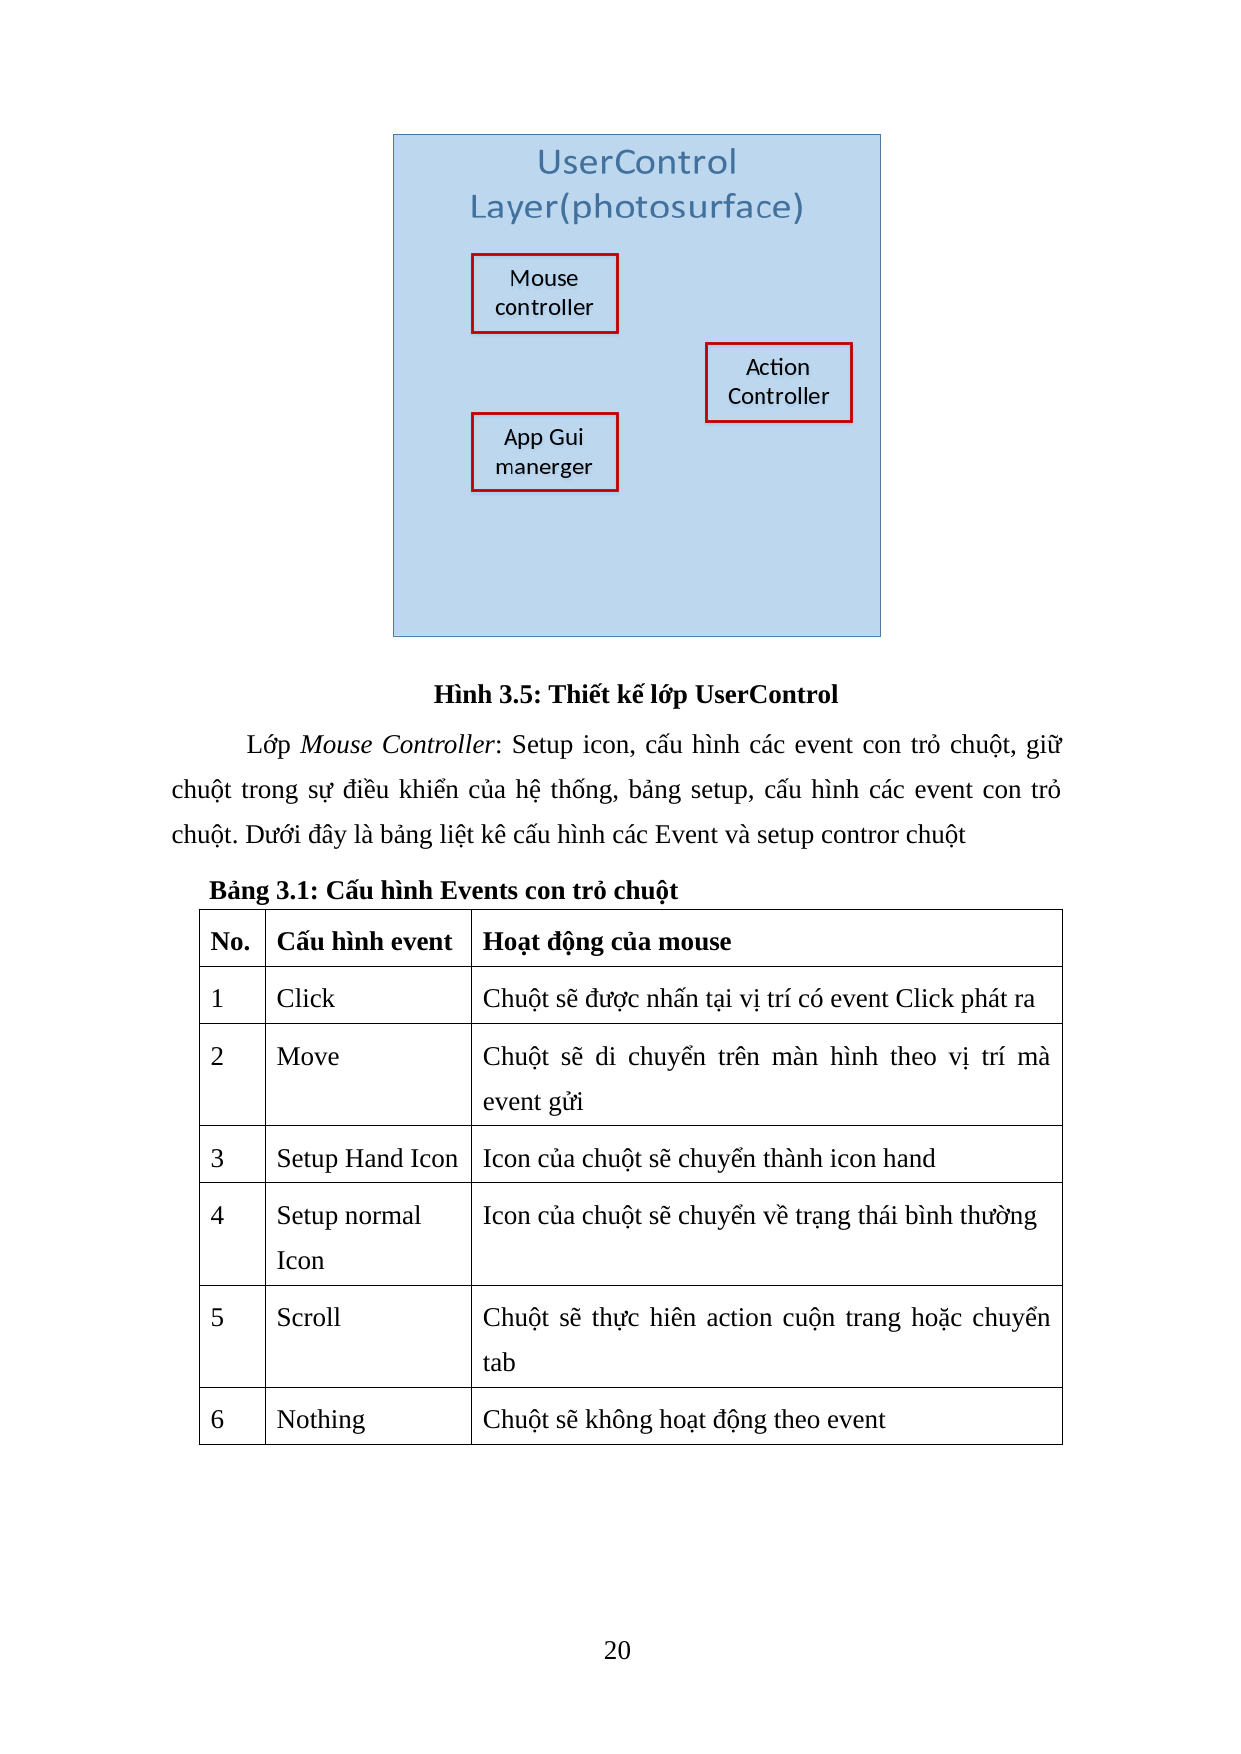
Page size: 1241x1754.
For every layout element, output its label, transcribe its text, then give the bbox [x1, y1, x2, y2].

table_cell 5 [200, 1286, 265, 1387]
text Lớp Mouse Controller: Setup icon, cấu hình các event con trỏ chuột, giữ chuột trong sự điều khiển của hệ thống, bảng setup, cấu hình các event con trỏ chuột. Dưới đây là bảng liệt kê cấu hình các Event và setup contror chuột [171, 725, 1063, 852]
table_cell 6 [200, 1388, 265, 1444]
table_cell Move [266, 1024, 471, 1125]
table_cell Chuột sẽ được nhấn tại vị trí có event Click phát ra [472, 967, 1062, 1023]
text Bảng 3.1: Cấu hình Events con trỏ chuột [171, 871, 1063, 908]
table_cell Scroll [266, 1286, 471, 1387]
table_cell Setup normal Icon [266, 1183, 471, 1284]
table_cell 4 [200, 1183, 265, 1284]
table_cell Chuột sẽ không hoạt động theo event [472, 1388, 1062, 1444]
table_cell Click [266, 967, 471, 1023]
text Hình 3.5: Thiết kế lớp UserControl [171, 675, 1063, 712]
table_header No. [200, 910, 265, 966]
table_cell 3 [200, 1126, 265, 1182]
table_cell Chuột sẽ di chuyển trên màn hình theo vị trí mà event gửi [472, 1024, 1062, 1125]
table_cell Nothing [266, 1388, 471, 1444]
table_header Cấu hình event [266, 910, 471, 966]
table_cell 2 [200, 1024, 265, 1125]
table_cell Chuột sẽ thực hiên action cuộn trang hoặc chuyển tab [472, 1286, 1062, 1387]
table_cell 1 [200, 967, 265, 1023]
table_cell Setup Hand Icon [266, 1126, 471, 1182]
table_cell Icon của chuột sẽ chuyển thành icon hand [472, 1126, 1062, 1182]
table_header Hoạt động của mouse [472, 910, 1062, 966]
table_cell Icon của chuột sẽ chuyển về trạng thái bình thường [472, 1183, 1062, 1284]
